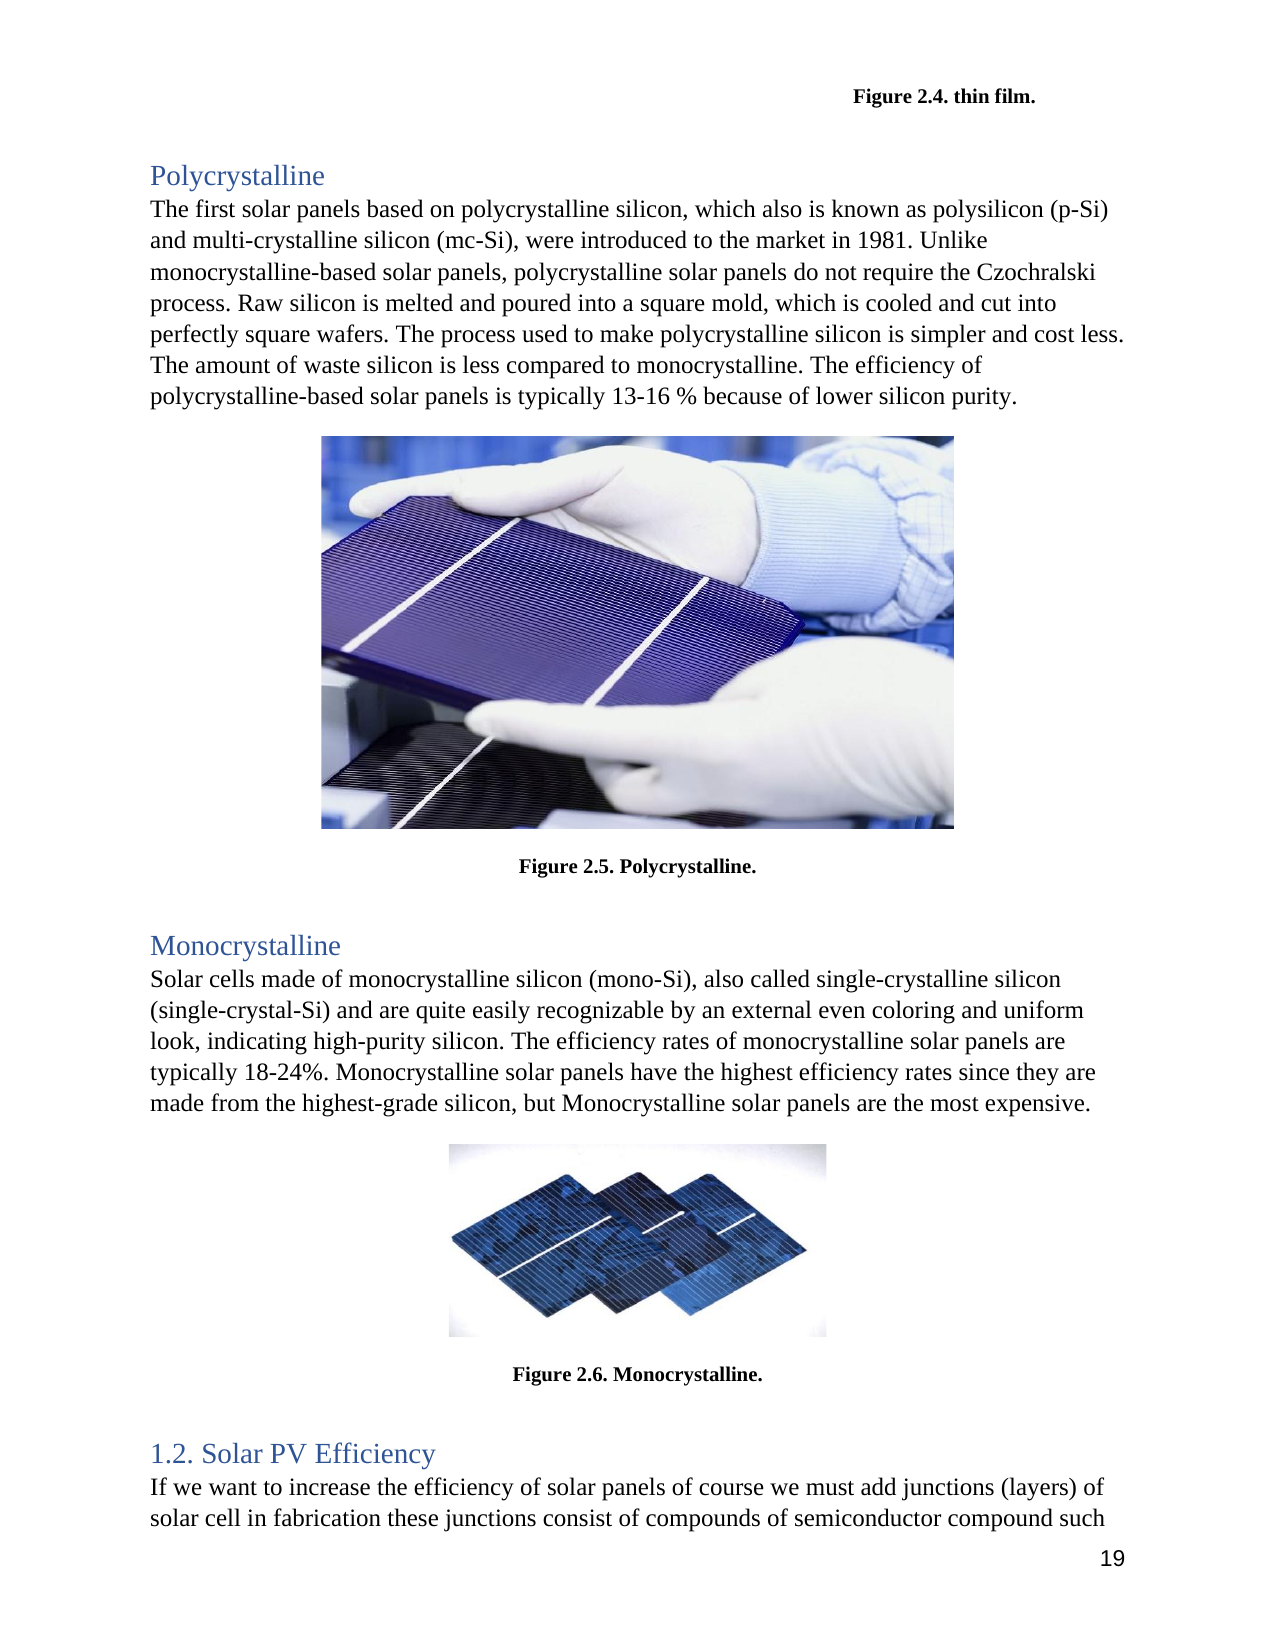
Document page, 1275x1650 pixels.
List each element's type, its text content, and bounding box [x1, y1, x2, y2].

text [150, 1472, 1125, 1532]
text Figure 2.5. Polycrystalline. [150, 854, 1125, 878]
text Figure 2.6. Monocrystalline. [150, 1362, 1125, 1386]
text The first solar panels based on polycrystalline silicon, which also is known as polysilicon (p-Si) and multi-crystalline silicon (mc-Si), were introduced to the market in 1981. Unlike monocrystalline-based solar panels, polycrystalline solar panels do not require the Czochralski process. Raw silicon is melted and poured into a square mold, which is cooled and cut into perfectly square wafers. The process used to make polycrystalline silicon is simpler and cost less. The amount of waste silicon is less compared to monocrystalline. The efficiency of polycrystalline-based solar panels is typically 13-16 % because of lower silicon purity. [150, 194, 1125, 409]
picture [321, 436, 954, 829]
picture [448, 1144, 827, 1337]
subtitle Polycrystalline [150, 158, 1125, 192]
text Figure 2.4. thin film. [225, 84, 1125, 108]
subtitle 1.2. Solar PV Efficiency [150, 1436, 1125, 1469]
text Solar cells made of monocrystalline silicon (mono-Si), also called single-crystalline silicon (single-crystal-Si) and are quite easily recognizable by an external even coloring and uniform look, indicating high-purity silicon. The efficiency rates of monocrystalline solar panels are typically 18-24%. Monocrystalline solar panels have the highest efficiency rates since they are made from the highest-grade silicon, but Monocrystalline solar panels are the most expensive. [150, 964, 1125, 1117]
subtitle Monocrystalline [150, 928, 1125, 961]
